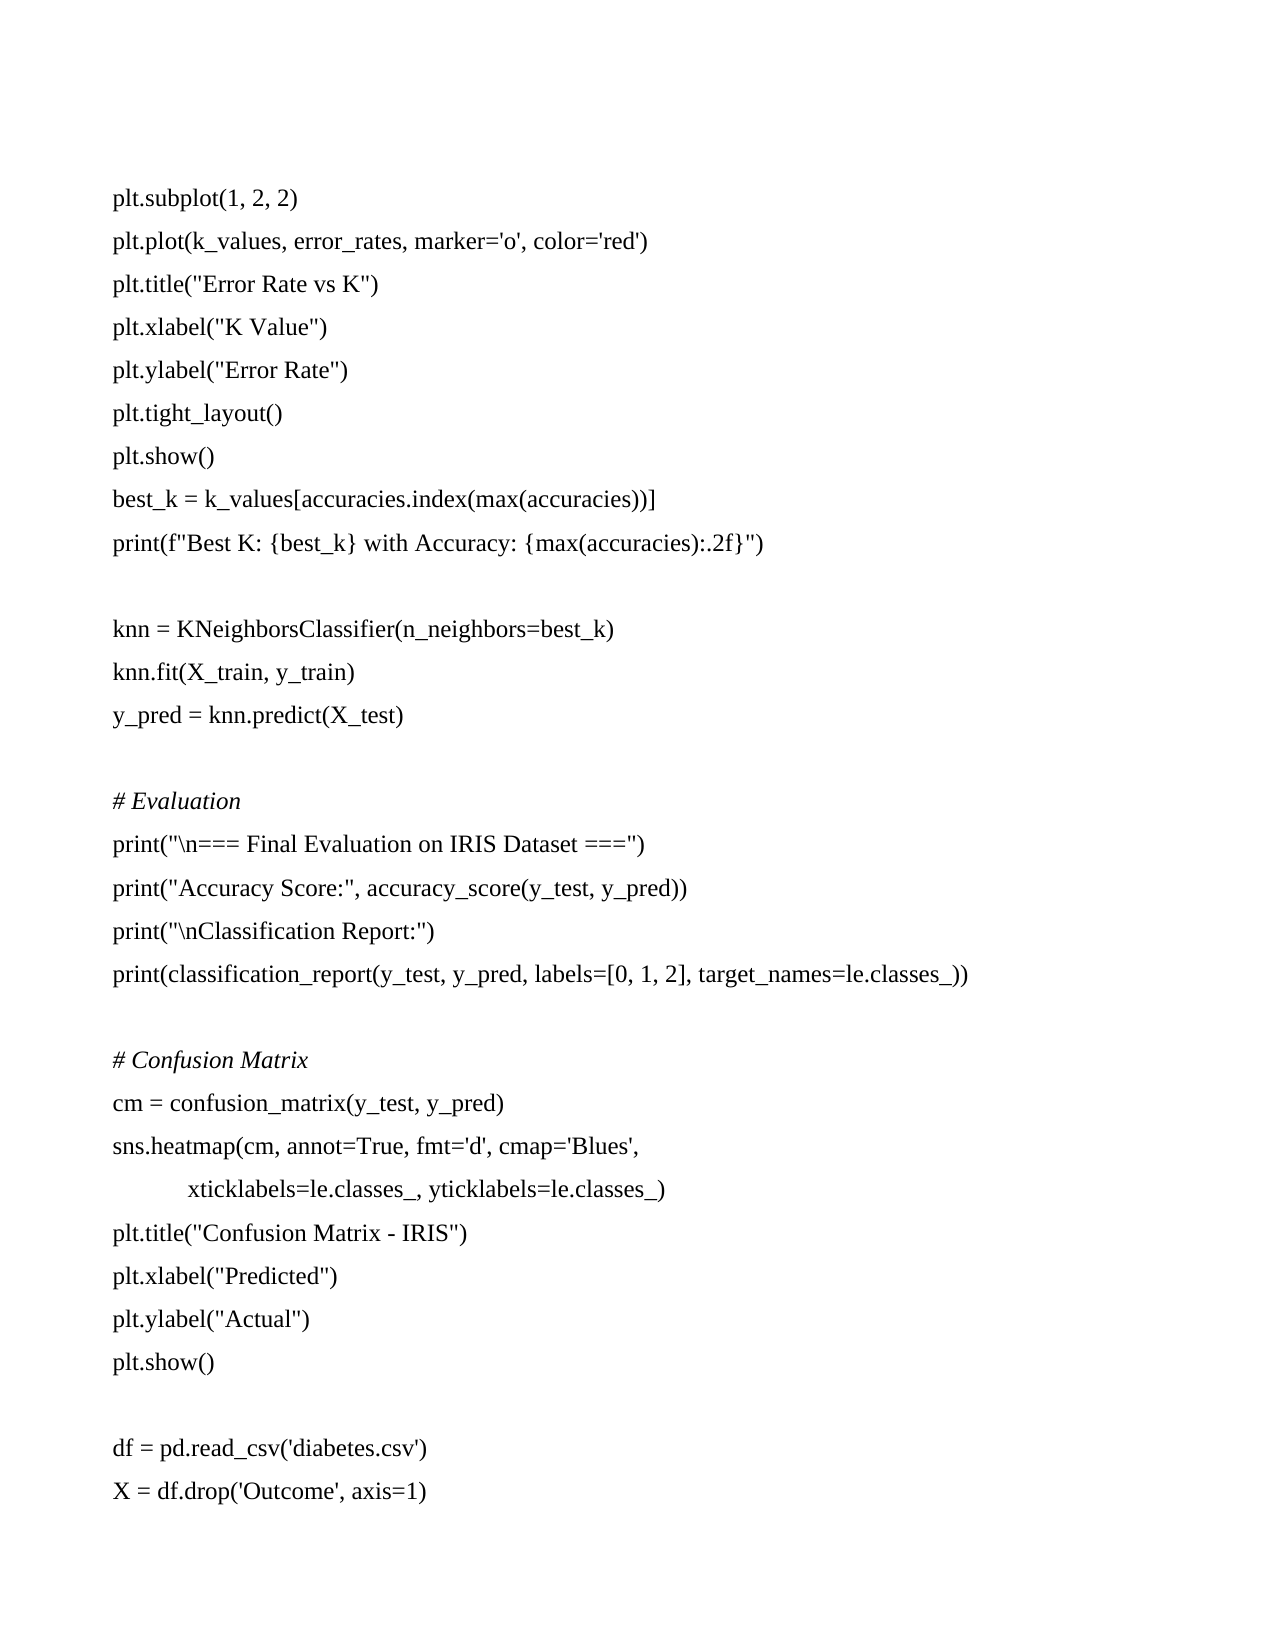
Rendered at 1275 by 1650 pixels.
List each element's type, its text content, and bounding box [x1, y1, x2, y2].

text xticklabels=le.classes_, yticklabels=le.classes_) [112, 1174, 1162, 1203]
text print("Accuracy Score:", accuracy_score(y_test, y_pred)) [112, 873, 1162, 901]
text y_pred = knn.predict(X_test) [112, 700, 1162, 729]
text sns.heatmap(cm, annot=True, fmt='d', cmap='Blues', [112, 1131, 1162, 1160]
text best_k = k_values[accuracies.index(max(accuracies))] [112, 484, 1162, 513]
text print("\nClassification Report:") [112, 916, 1162, 944]
text knn = KNeighborsClassifier(n_neighbors=best_k) [112, 614, 1162, 643]
text plt.title("Error Rate vs K") [112, 269, 1162, 298]
text df = pd.read_csv('diabetes.csv') [112, 1433, 1162, 1462]
text # Evaluation [112, 786, 1162, 815]
text print("\n=== Final Evaluation on IRIS Dataset ===") [112, 829, 1162, 858]
text knn.fit(X_train, y_train) [112, 657, 1162, 686]
text plt.xlabel("Predicted") [112, 1261, 1162, 1289]
text plt.xlabel("K Value") [112, 312, 1162, 341]
text plt.plot(k_values, error_rates, marker='o', color='red') [112, 226, 1162, 254]
text print(classification_report(y_test, y_pred, labels=[0, 1, 2], target_names=le.classes_)) [112, 959, 1162, 988]
text plt.show() [112, 1347, 1162, 1376]
text plt.ylabel("Error Rate") [112, 355, 1162, 384]
text plt.show() [112, 441, 1162, 470]
text # Confusion Matrix [112, 1045, 1162, 1074]
text plt.title("Confusion Matrix - IRIS") [112, 1218, 1162, 1246]
text print(f"Best K: {best_k} with Accuracy: {max(accuracies):.2f}") [112, 528, 1162, 556]
text plt.tight_layout() [112, 398, 1162, 427]
text plt.subplot(1, 2, 2) [112, 183, 1162, 211]
text cm = confusion_matrix(y_test, y_pred) [112, 1088, 1162, 1117]
text X = df.drop('Outcome', axis=1) [112, 1476, 1162, 1505]
text plt.ylabel("Actual") [112, 1304, 1162, 1333]
